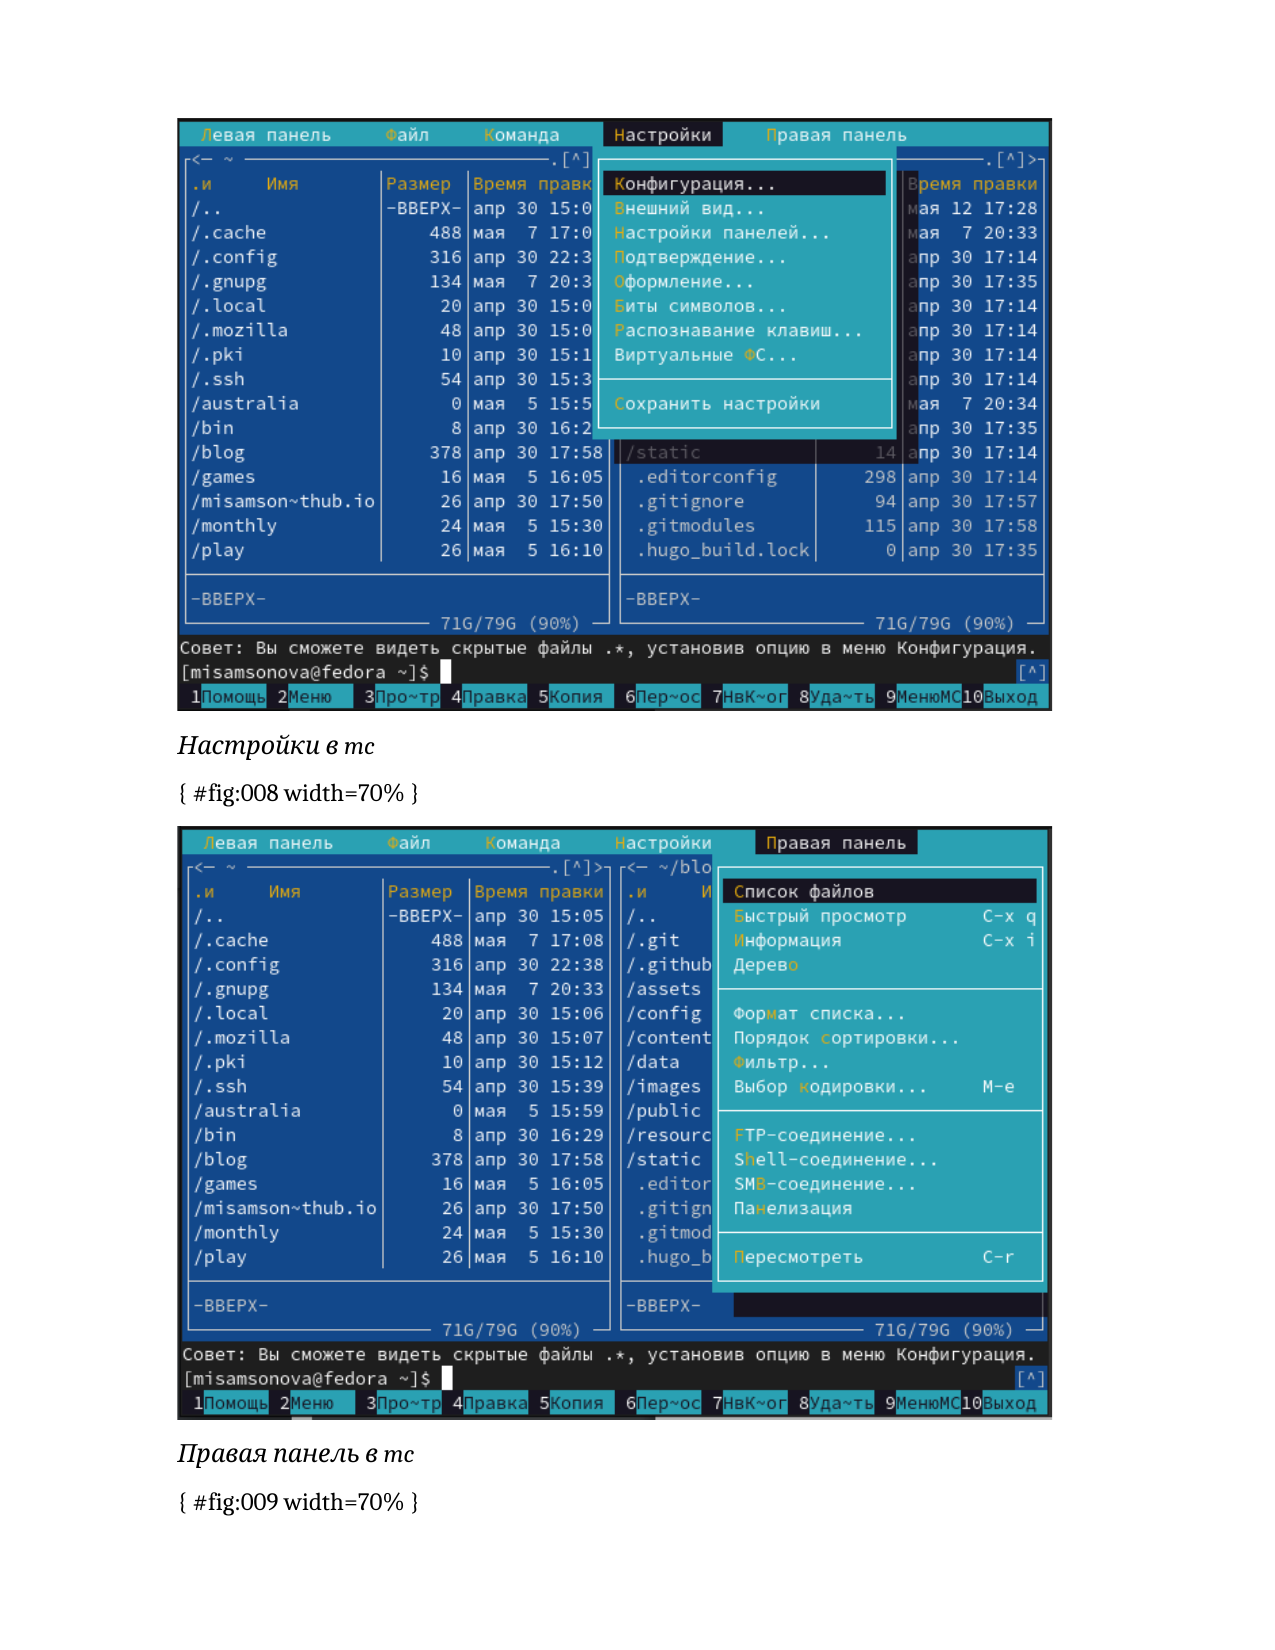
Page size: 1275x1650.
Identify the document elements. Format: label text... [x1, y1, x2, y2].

text { #fig:008 width=70% } [177, 779, 1186, 808]
picture [177, 826, 1053, 1420]
picture [177, 118, 1053, 711]
text { #fig:009 width=70% } [177, 1488, 1186, 1517]
text Правая панель в mc [177, 1440, 1186, 1469]
text Настройки в mc [177, 732, 1186, 761]
